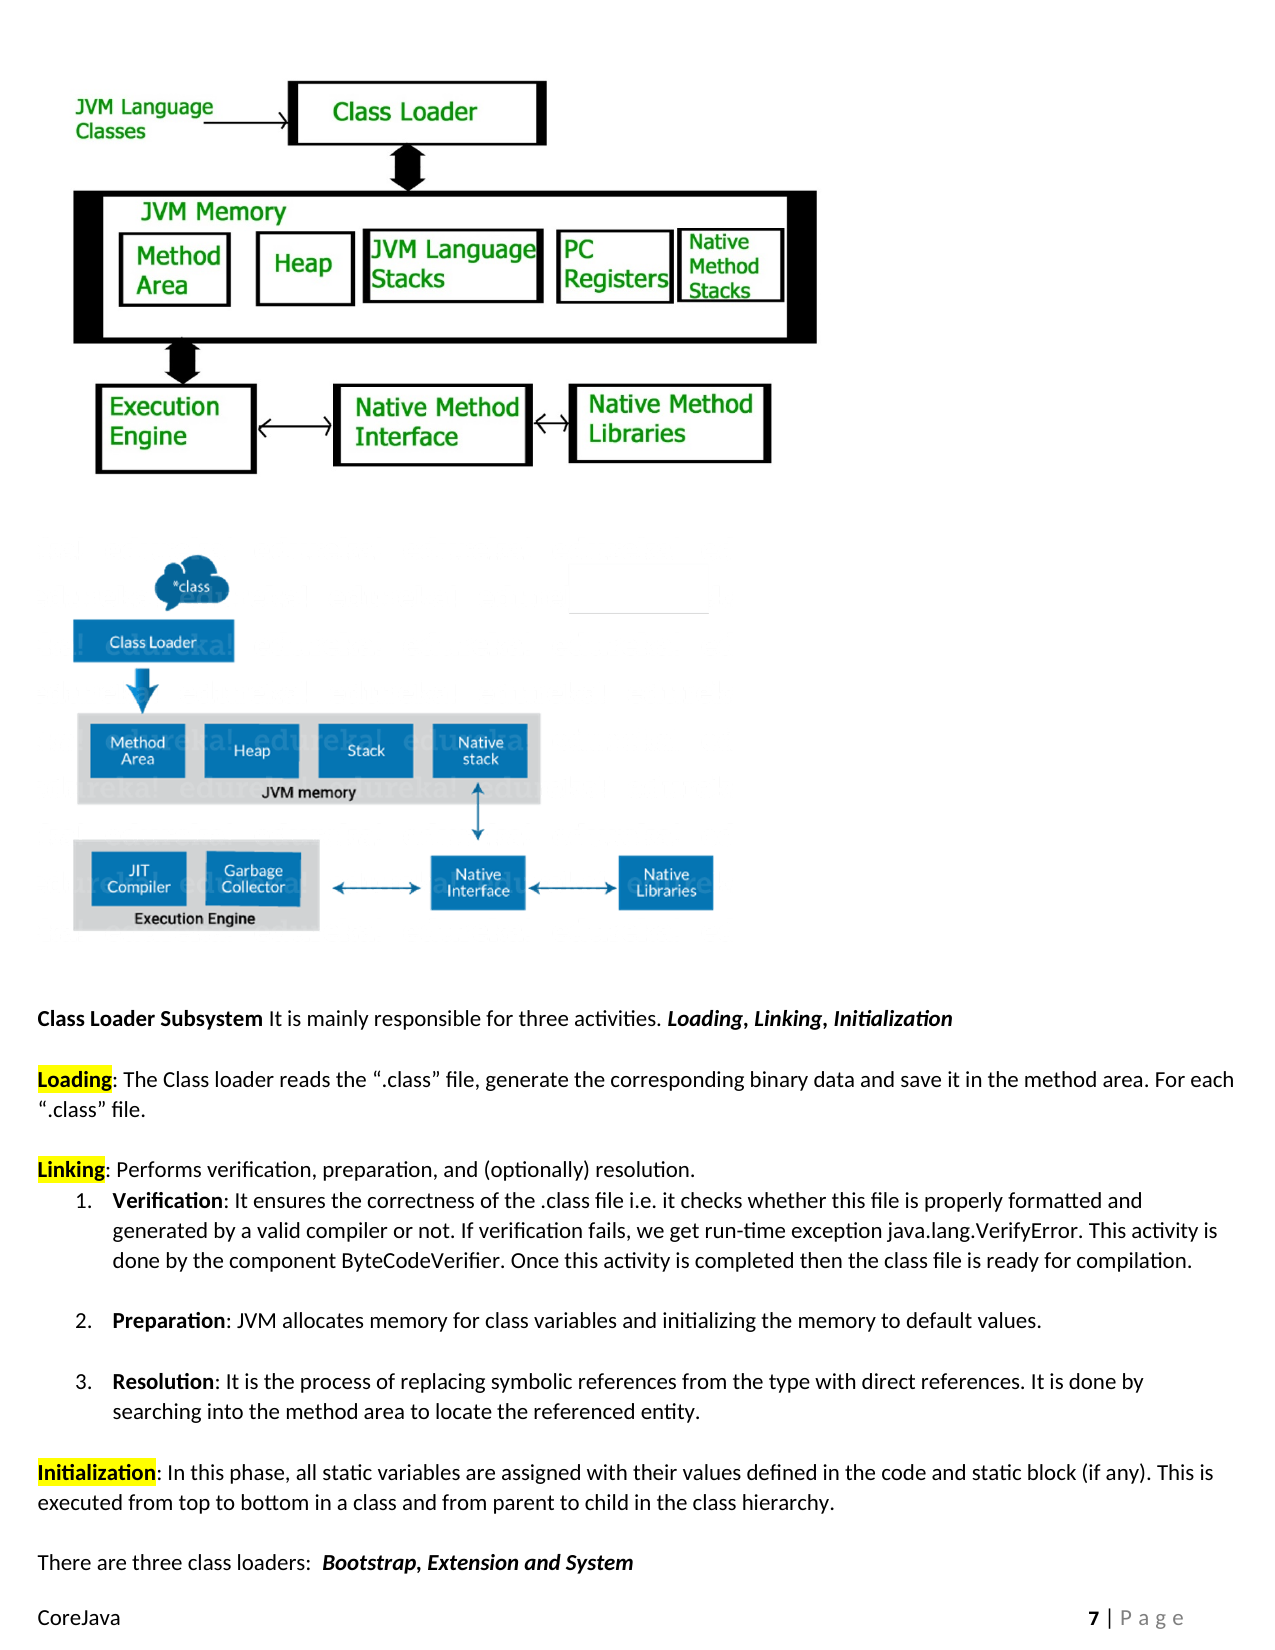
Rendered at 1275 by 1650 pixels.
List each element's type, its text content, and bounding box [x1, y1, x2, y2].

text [37, 56, 1237, 972]
list Verification: It ensures the correctness of the .class file i.e. it checks whether this file is properly formatted and generated by a valid compiler or not. If verification fails, we get run-time exception java.lang.VerifyError. This activity is done by the component ByteCodeVerifier. Once this activity is completed then the class file is ready for compilation. [75, 1186, 1237, 1304]
list Resolution: It is the process of replacing symbolic references from the type with direct references. It is done by searching into the method area to locate the referenced entity. [75, 1367, 1237, 1455]
text Initialization: In this phase, all static variables are assigned with their values defined in the code and static block (if any). This is executed from top to bottom in a class and from parent to child in the class hierarchy. There are three class loaders: Bootstrap, Extension and System [37, 1458, 1237, 1576]
picture [37, 56, 823, 498]
picture [37, 530, 733, 942]
text Class Loader Subsystem It is mainly responsible for three activities. Loading, Linking, Initialization Loading: The Class loader reads the “.class” file, generate the corresponding binary data and save it in the method area. For each “.class” file. Linking: Performs verification, preparation, and (optionally) resolution. [37, 974, 1237, 1183]
list Preparation: JVM allocates memory for class variables and initializing the memory to default values. [75, 1307, 1237, 1365]
